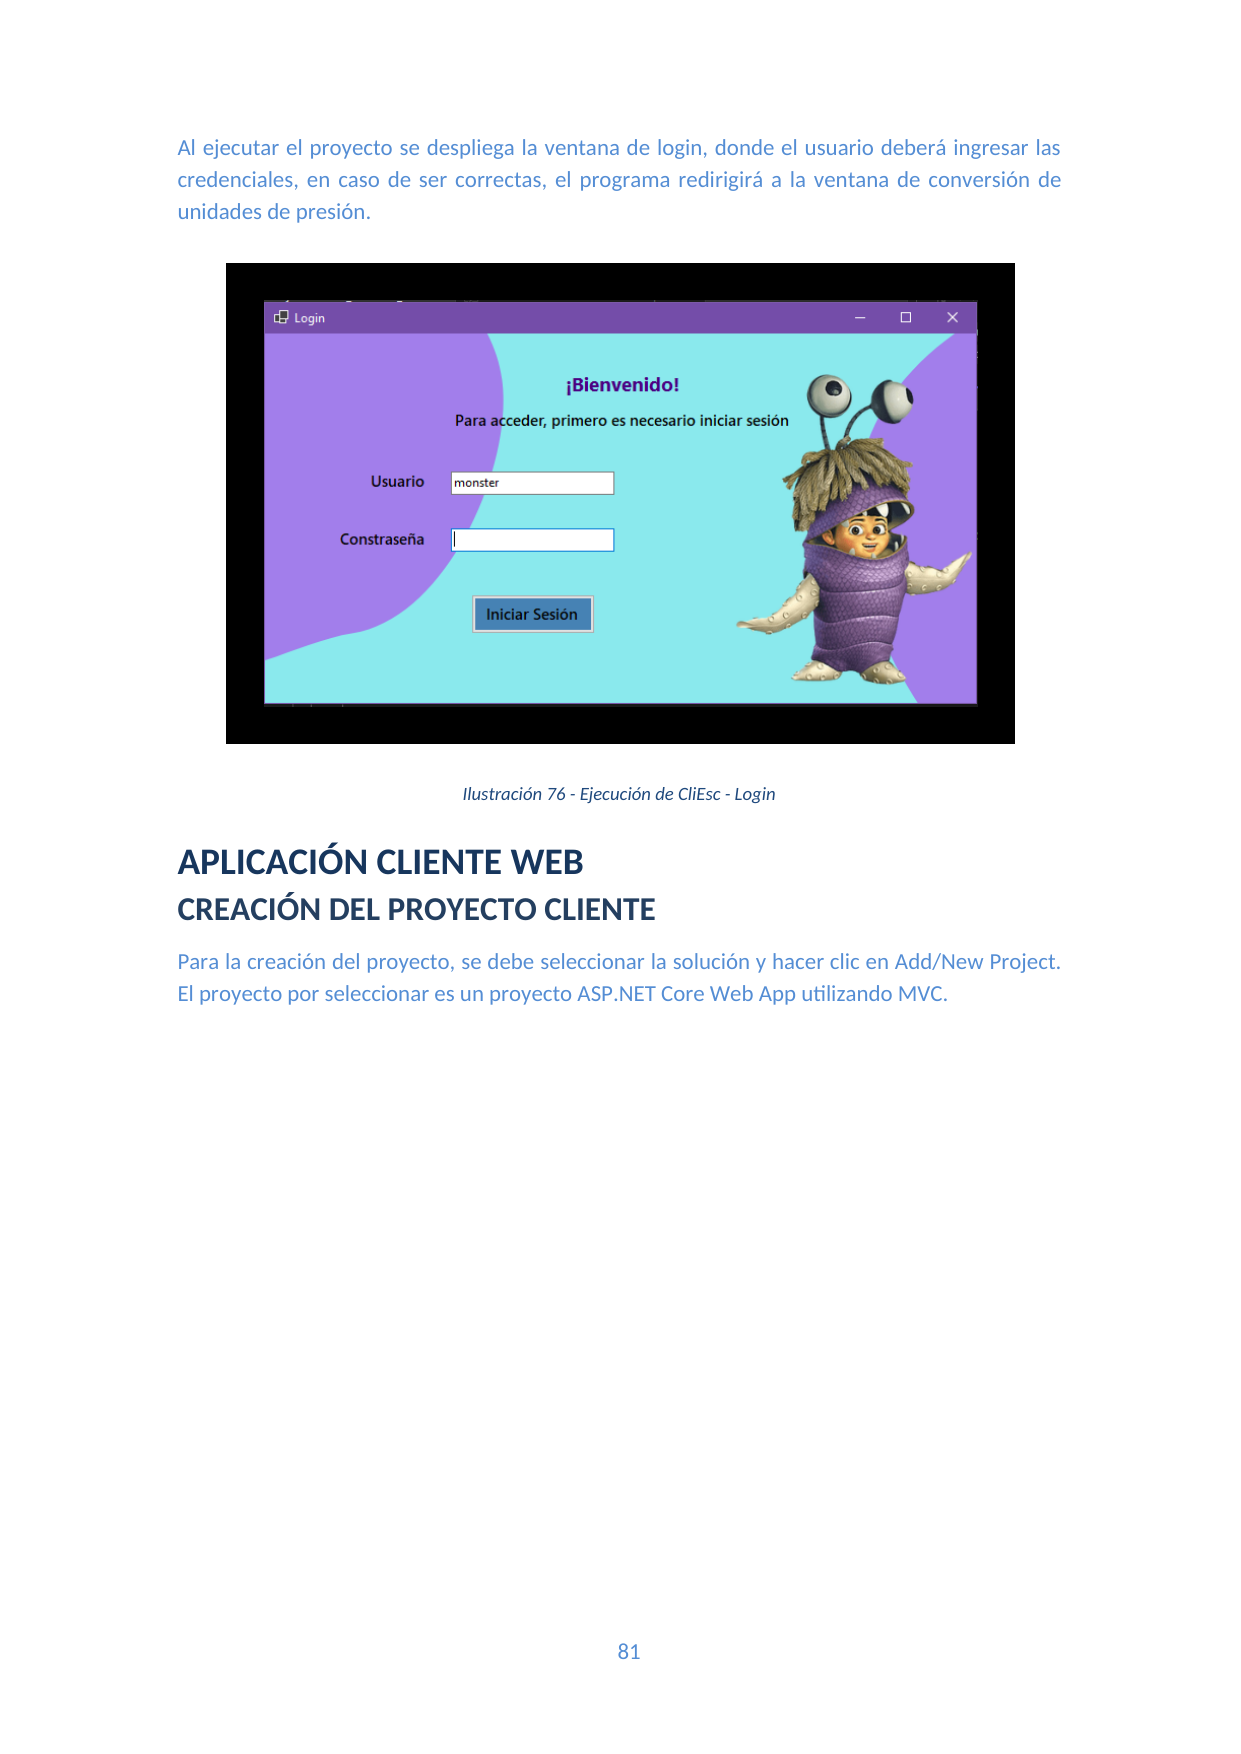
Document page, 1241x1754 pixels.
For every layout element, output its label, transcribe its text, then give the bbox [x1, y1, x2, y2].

subtitle CREACIÓN DEL PROYECTO CLIENTE [177, 888, 1063, 929]
text Ilustración 76 - Ejecución de CliEsc - Login [177, 782, 1063, 804]
picture [264, 300, 978, 707]
text Al ejecutar el proyecto se despliega la ventana de login, donde el usuario deberá ingresar las credenciales, en caso de ser correctas, el programa redirigirá a la ventana de conversión de unidades de presión. [177, 133, 1063, 225]
subtitle APLICACIÓN CLIENTE WEB [177, 838, 1063, 884]
text Para la creación del proyecto, se debe seleccionar la solución y hacer clic en Add/New Project. El proyecto por seleccionar es un proyecto ASP.NET Core Web App utilizando MVC. [177, 947, 1063, 1007]
